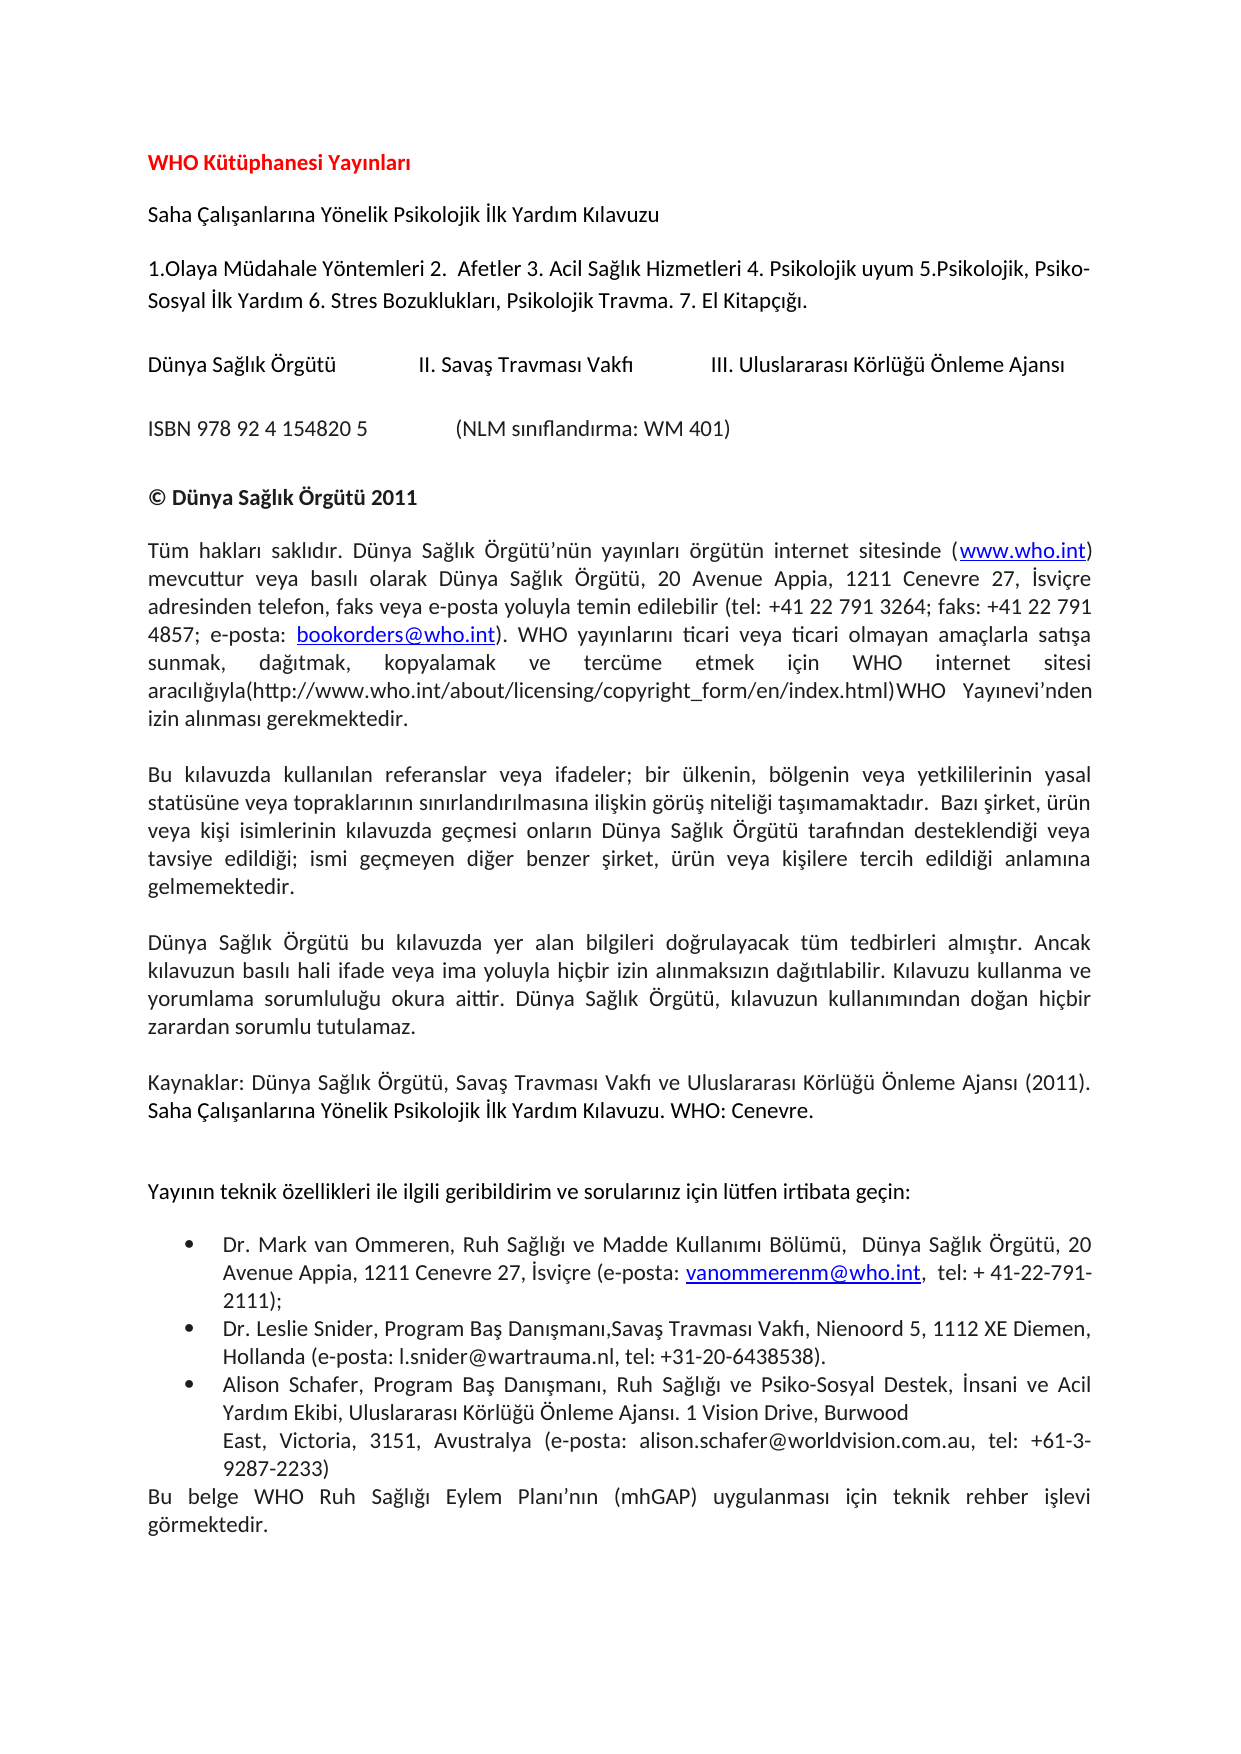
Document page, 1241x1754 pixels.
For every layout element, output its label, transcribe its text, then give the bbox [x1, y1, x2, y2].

text Bu kılavuzda kullanılan referanslar veya ifadeler; bir ülkenin, bölgenin veya yetkililerinin yasal statüsüne veya topraklarının sınırlandırılmasına ilişkin görüş niteliği taşımamaktadır. Bazı şirket, ürün veya kişi isimlerinin kılavuzda geçmesi onların Dünya Sağlık Örgütü tarafından desteklendiği veya tavsiye edildiği; ismi geçmeyen diğer benzer şirket, ürün veya kişilere tercih edildiği anlamına gelmemektedir. [148, 760, 1093, 900]
list Dr. Mark van Ommeren, Ruh Sağlığı ve Madde Kullanımı Bölümü, Dünya Sağlık Örgütü, 20 Avenue Appia, 1211 Cenevre 27, İsviçre (e-posta: vanommerenm@who.int, tel: + 41-22-791-2111); [185, 1230, 1093, 1314]
list 1.Olaya Müdahale Yöntemleri 2. Afetler 3. Acil Sağlık Hizmetleri 4. Psikolojik uyum 5.Psikolojik, Psiko-Sosyal İlk Yardım 6. Stres Bozuklukları, Psikolojik Travma. 7. El Kitapçığı. [148, 254, 1093, 314]
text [148, 201, 1093, 229]
list Dr. Leslie Snider, Program Baş Danışmanı,Savaş Travması Vakfı, Nienoord 5, 1112 XE Diemen, Hollanda (e-posta: l.snider@wartrauma.nl, tel: +31-20-6438538). [185, 1314, 1093, 1370]
text Yayının teknik özellikleri ile ilgili geribildirim ve sorularınız için lütfen irtibata geçin: [148, 1177, 1093, 1205]
text Kaynaklar: Dünya Sağlık Örgütü, Savaş Travması Vakfı ve Uluslararası Körlüğü Önleme Ajansı (2011). Saha Çalışanlarına Yönelik Psikolojik İlk Yardım Kılavuzu. WHO: Cenevre. [148, 1068, 1093, 1124]
text Dünya Sağlık Örgütü bu kılavuzda yer alan bilgileri doğrulayacak tüm tedbirleri almıştır. Ancak kılavuzun basılı hali ifade veya ima yoluyla hiçbir izin alınmaksızın dağıtılabilir. Kılavuzu kullanma ve yorumlama sorumluluğu okura aittir. Dünya Sağlık Örgütü, kılavuzun kullanımından doğan hiçbir zarardan sorumlu tutulamaz. [148, 928, 1093, 1040]
text WHO Kütüphanesi Yayınları [148, 148, 1093, 176]
text Bu belge WHO Ruh Sağlığı Eylem Planı’nın (mhGAP) uygulanması için teknik rehber işlevi görmektedir. [148, 1482, 1093, 1538]
text Tüm hakları saklıdır. Dünya Sağlık Örgütü’nün yayınları örgütün internet sitesinde (www.who.int) mevcuttur veya basılı olarak Dünya Sağlık Örgütü, 20 Avenue Appia, 1211 Cenevre 27, İsviçre adresinden telefon, faks veya e-posta yoluyla temin edilebilir (tel: +41 22 791 3264; faks: +41 22 791 4857; e-posta: bookorders@who.int). WHO yayınlarını ticari veya ticari olmayan amaçlarla satışa sunmak, dağıtmak, kopyalamak ve tercüme etmek için WHO internet sitesi aracılığıyla(http://www.who.int/about/licensing/copyright_form/en/index.html)WHO Yayınevi’nden izin alınması gerekmektedir. [148, 536, 1093, 732]
list Dünya Sağlık Örgütü II. Savaş Travması Vakfı III. Uluslararası Körlüğü Önleme Ajansı [148, 350, 1093, 378]
list ISBN 978 92 4 154820 5 (NLM sınıflandırma: WM 401) [148, 414, 1093, 443]
list East, Victoria, 3151, Avustralya (e-posta: alison.schafer@worldvision.com.au, tel: +61-3-9287-2233) [223, 1426, 1093, 1482]
list © Dünya Sağlık Örgütü 2011 [148, 483, 1093, 511]
list Alison Schafer, Program Baş Danışmanı, Ruh Sağlığı ve Psiko-Sosyal Destek, İnsani ve Acil Yardım Ekibi, Uluslararası Körlüğü Önleme Ajansı. 1 Vision Drive, Burwood [185, 1370, 1093, 1426]
